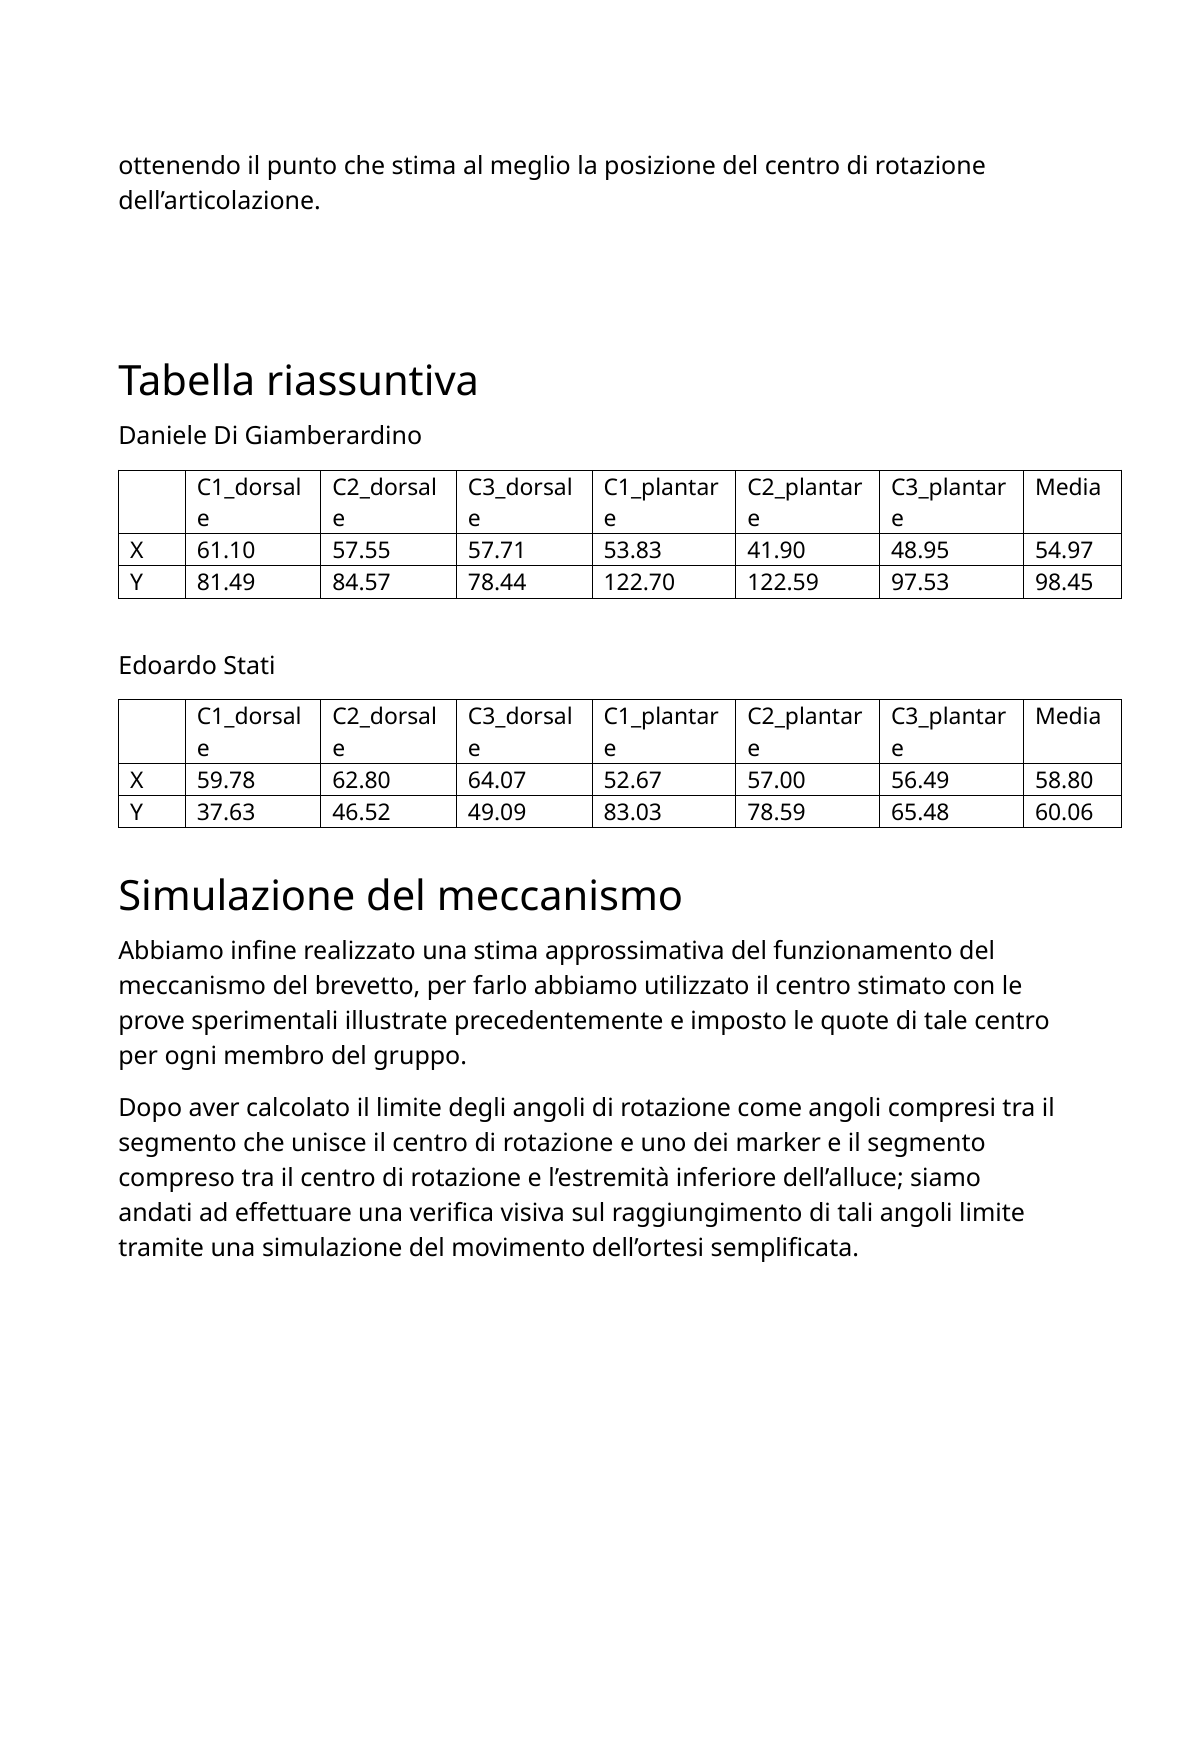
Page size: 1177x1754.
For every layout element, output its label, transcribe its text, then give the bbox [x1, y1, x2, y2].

table_cell 58.80 [1024, 764, 1121, 795]
table_cell 57.55 [321, 534, 456, 565]
table_cell 65.48 [880, 796, 1023, 827]
subtitle Simulazione del meccanismo [118, 866, 1058, 923]
table_cell 46.52 [321, 796, 456, 827]
table_header C2_dorsale [321, 700, 456, 763]
table_cell 52.67 [593, 764, 735, 795]
table_cell 54.97 [1024, 534, 1121, 565]
table_header C1_dorsale [186, 700, 320, 763]
table_cell 81.49 [186, 566, 320, 598]
table_header Media [1024, 700, 1121, 763]
table_header C1_dorsale [186, 471, 320, 533]
table_header C3_dorsale [457, 471, 592, 533]
table_cell 49.09 [457, 796, 592, 827]
table_cell 98.45 [1024, 566, 1121, 598]
table_cell 37.63 [186, 796, 320, 827]
table_header C2_dorsale [321, 471, 456, 533]
table_header [119, 700, 185, 763]
table_cell 122.59 [736, 566, 879, 598]
table_cell Y [119, 566, 185, 598]
table_cell 97.53 [880, 566, 1023, 598]
table_cell X [119, 534, 185, 565]
table_cell 48.95 [880, 534, 1023, 565]
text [118, 148, 1058, 217]
text Abbiamo infine realizzato una stima approssimativa del funzionamento del meccanismo del brevetto, per farlo abbiamo utilizzato il centro stimato con le prove sperimentali illustrate precedentemente e imposto le quote di tale centro per ogni membro del gruppo. [118, 933, 1058, 1072]
text Daniele Di Giamberardino [118, 418, 1058, 452]
table_cell 57.71 [457, 534, 592, 565]
table_cell 78.44 [457, 566, 592, 598]
table_cell 53.83 [593, 534, 735, 565]
table_cell 59.78 [186, 764, 320, 795]
table_cell 41.90 [736, 534, 879, 565]
table_header C3_dorsale [457, 700, 592, 763]
table_header C2_plantare [736, 471, 879, 533]
text Edoardo Stati [118, 647, 1058, 682]
table_cell 56.49 [880, 764, 1023, 795]
subtitle Tabella riassuntiva [118, 351, 1058, 408]
table_header [119, 471, 185, 533]
table_cell 62.80 [321, 764, 456, 795]
table_cell 83.03 [593, 796, 735, 827]
table_header C3_plantare [880, 471, 1023, 533]
table_cell 64.07 [457, 764, 592, 795]
table_header C2_plantare [736, 700, 879, 763]
table_cell 78.59 [736, 796, 879, 827]
table_header C3_plantare [880, 700, 1023, 763]
table_cell 84.57 [321, 566, 456, 598]
table_cell Y [119, 796, 185, 827]
table_cell 57.00 [736, 764, 879, 795]
table_header C1_plantare [593, 700, 735, 763]
text Dopo aver calcolato il limite degli angoli di rotazione come angoli compresi tra il segmento che unisce il centro di rotazione e uno dei marker e il segmento compreso tra il centro di rotazione e l’estremità inferiore dell’alluce; siamo andati ad effettuare una verifica visiva sul raggiungimento di tali angoli limite tramite una simulazione del movimento dell’ortesi semplificata. [118, 1089, 1058, 1263]
table_header C1_plantare [593, 471, 735, 533]
table_header Media [1024, 471, 1121, 533]
table_cell X [119, 764, 185, 795]
table_cell 122.70 [593, 566, 735, 598]
table_cell 60.06 [1024, 796, 1121, 827]
table_cell 61.10 [186, 534, 320, 565]
